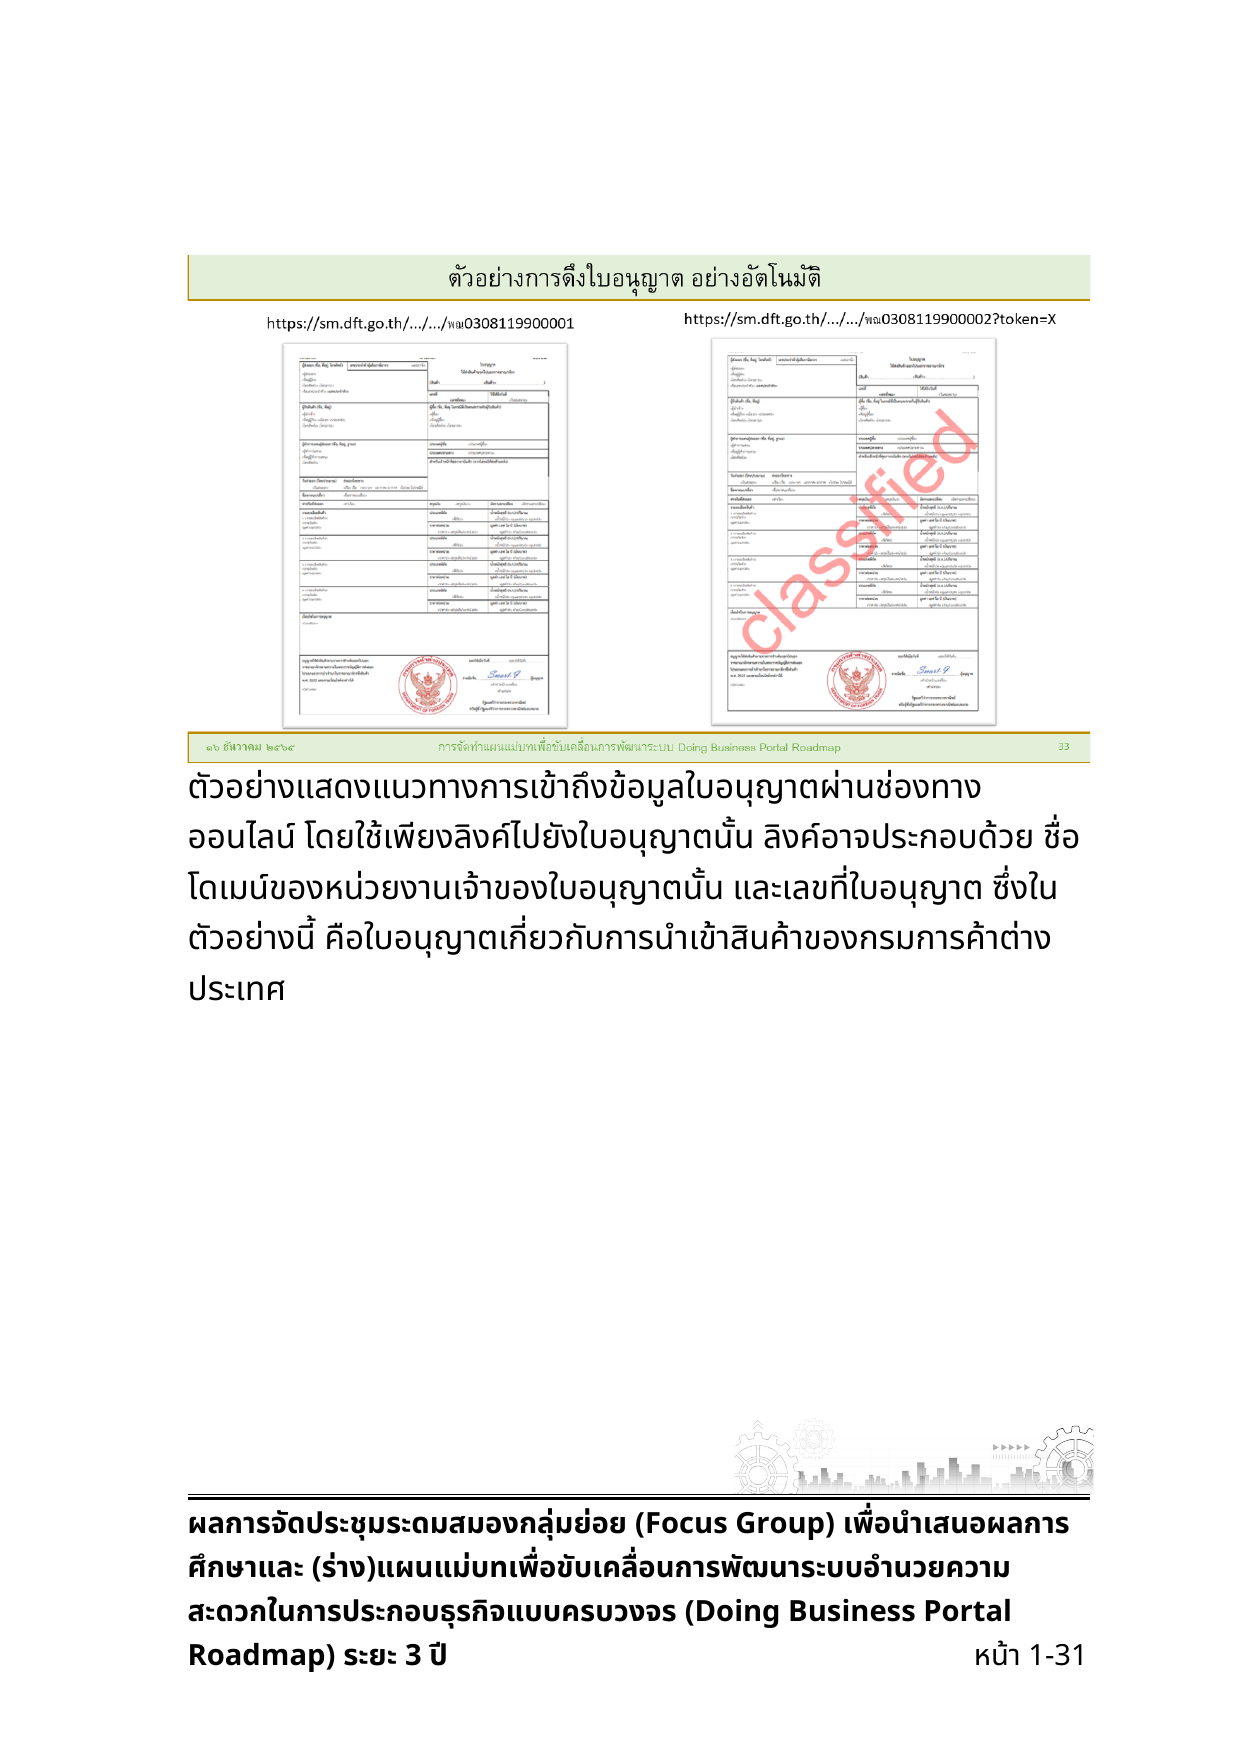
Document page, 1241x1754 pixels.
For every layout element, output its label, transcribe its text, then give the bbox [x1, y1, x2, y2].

picture [734, 1416, 1094, 1494]
picture [187, 255, 1091, 763]
text ตัวอย่างแสดงแนวทางการเข้าถึงข้อมูลใบอนุญาตผ่านช่องทางออนไลน์ โดยใช้เพียงลิงค์ไปยังใบอนุญาตนั้น ลิงค์อาจประกอบด้วย ชื่อโดเมน์ของหน่วยงานเจ้าของใบอนุญาตนั้น และเลขที่ใบอนุญาต ซึ่งในตัวอย่างนี้ คือใบอนุญาตเกี่ยวกับการนำเข้าสินค้าของกรมการค้าต่างประเทศ [187, 763, 1090, 1015]
